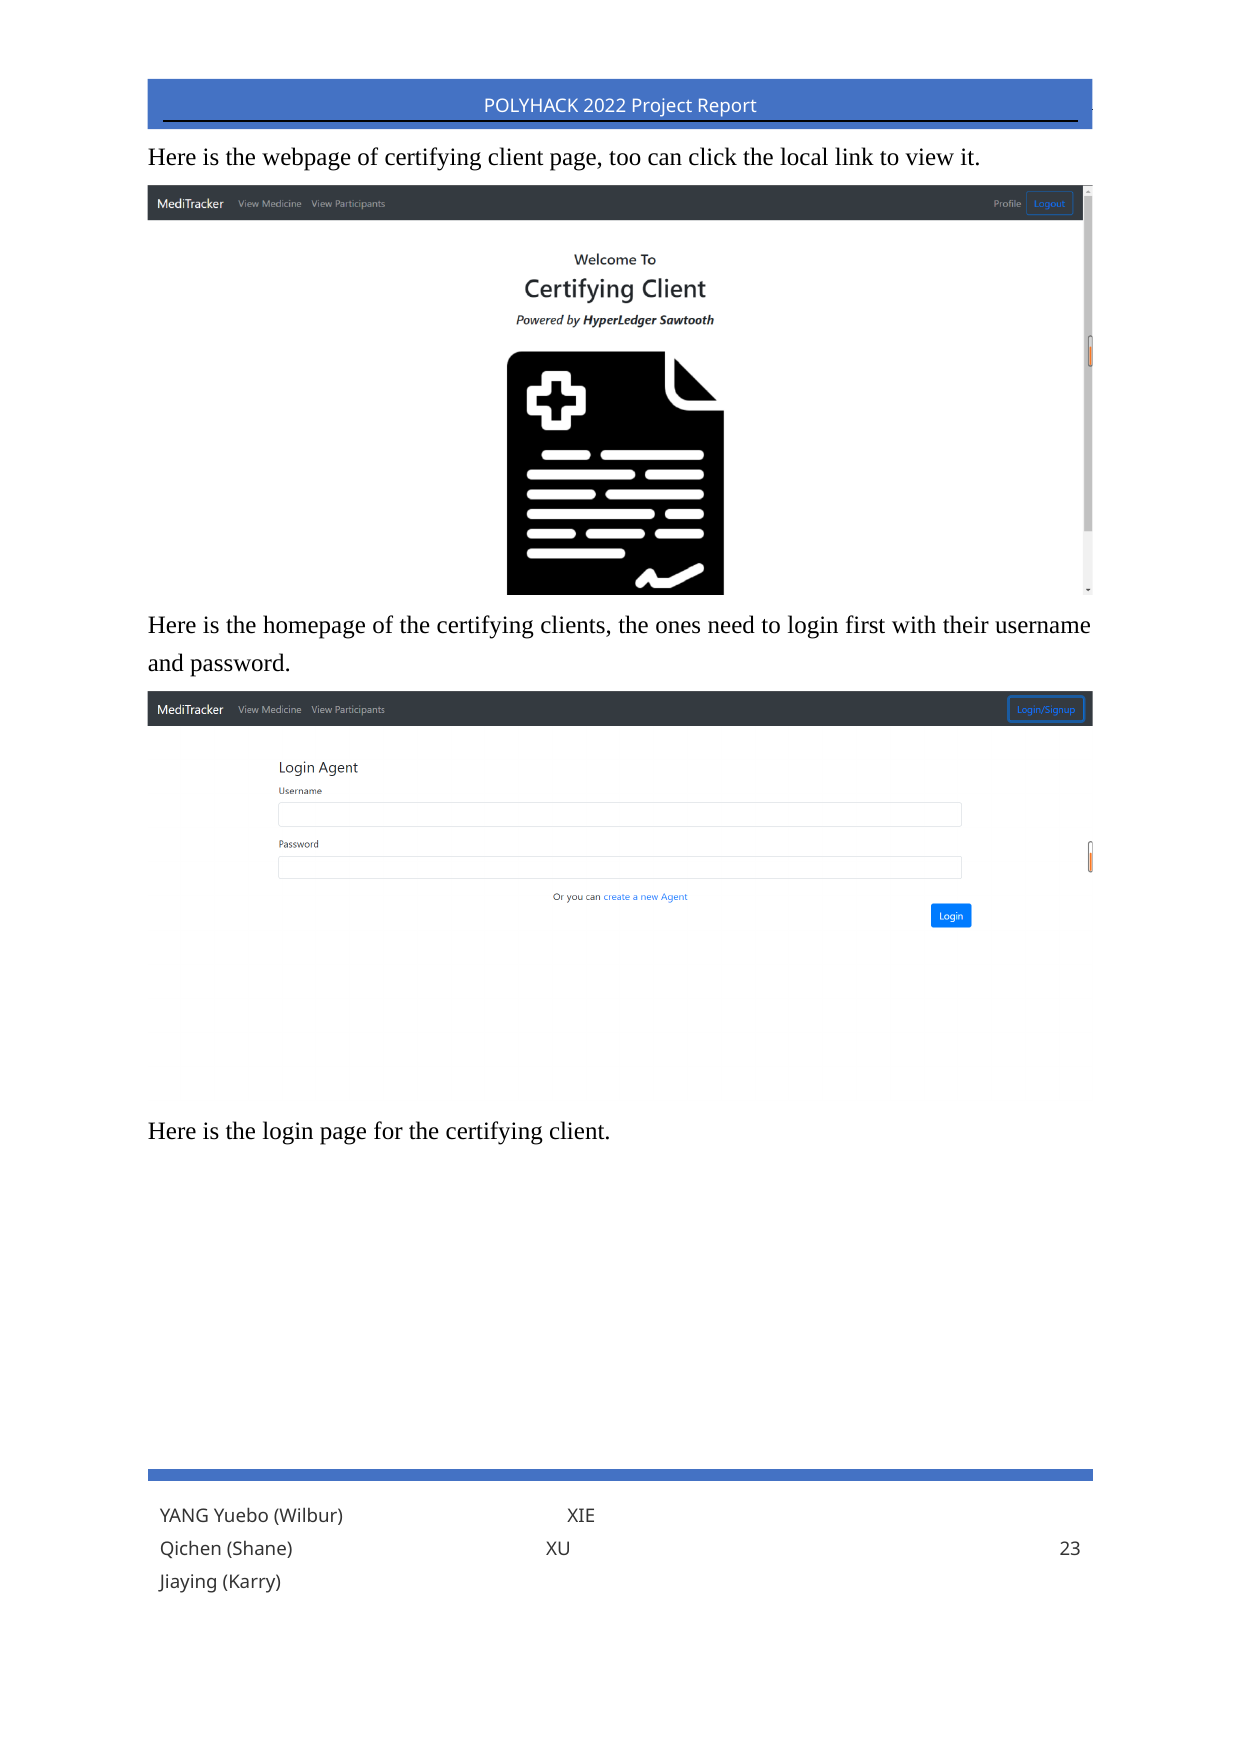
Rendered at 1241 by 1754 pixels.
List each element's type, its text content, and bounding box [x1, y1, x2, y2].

text Here is the homepage of the certifying clients, the ones need to login first with their username and password. [148, 610, 1093, 676]
picture [147, 185, 1093, 595]
text Here is the login page for the certifying client. [148, 1116, 1093, 1145]
text Here is the webpage of certifying client page, too can click the local link to view it. [148, 142, 1093, 171]
picture [147, 691, 1093, 1101]
